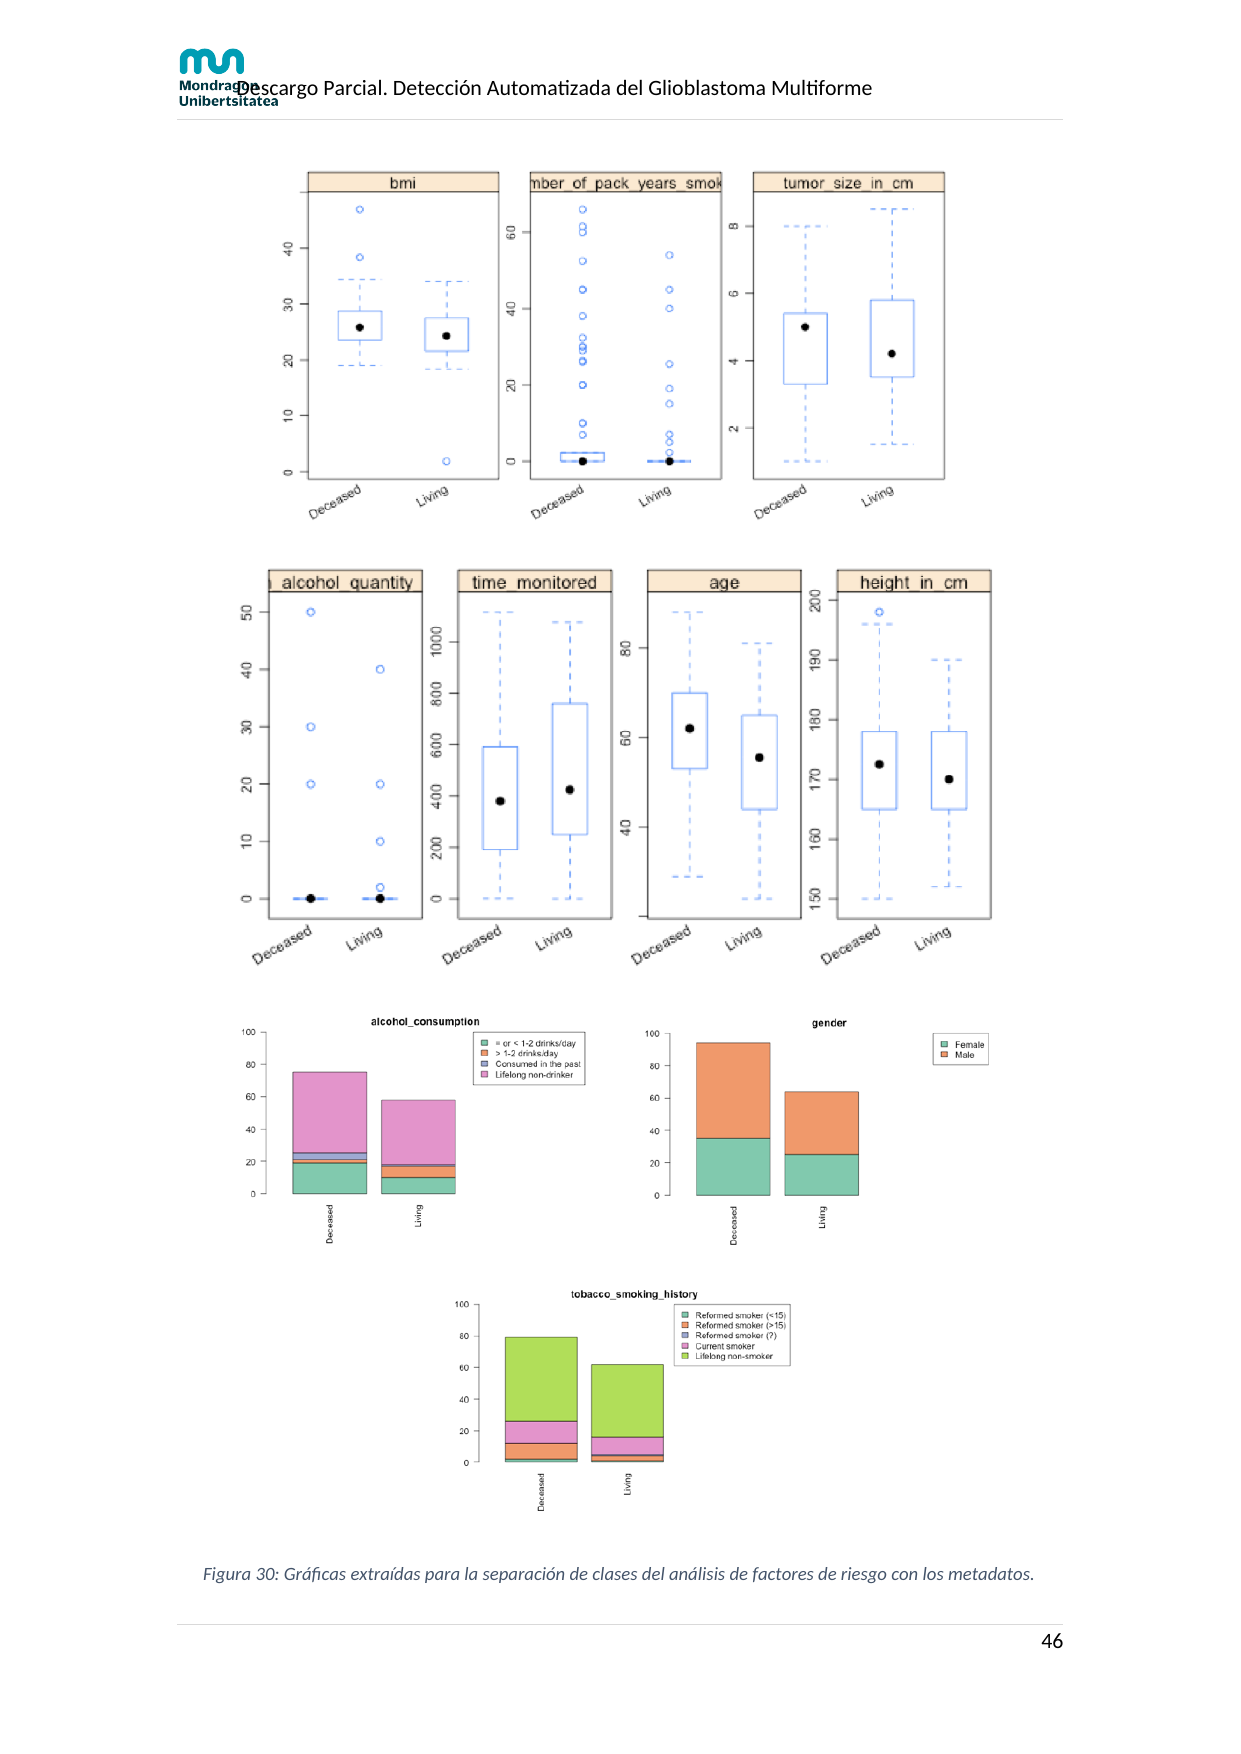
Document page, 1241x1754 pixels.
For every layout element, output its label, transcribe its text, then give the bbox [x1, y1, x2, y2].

picture [178, 148, 1062, 1543]
picture [154, 36, 291, 118]
text Figura 30: Gráficas extraídas para la separación de clases del análisis de factores de riesgo con los metadatos. [177, 1562, 1063, 1585]
